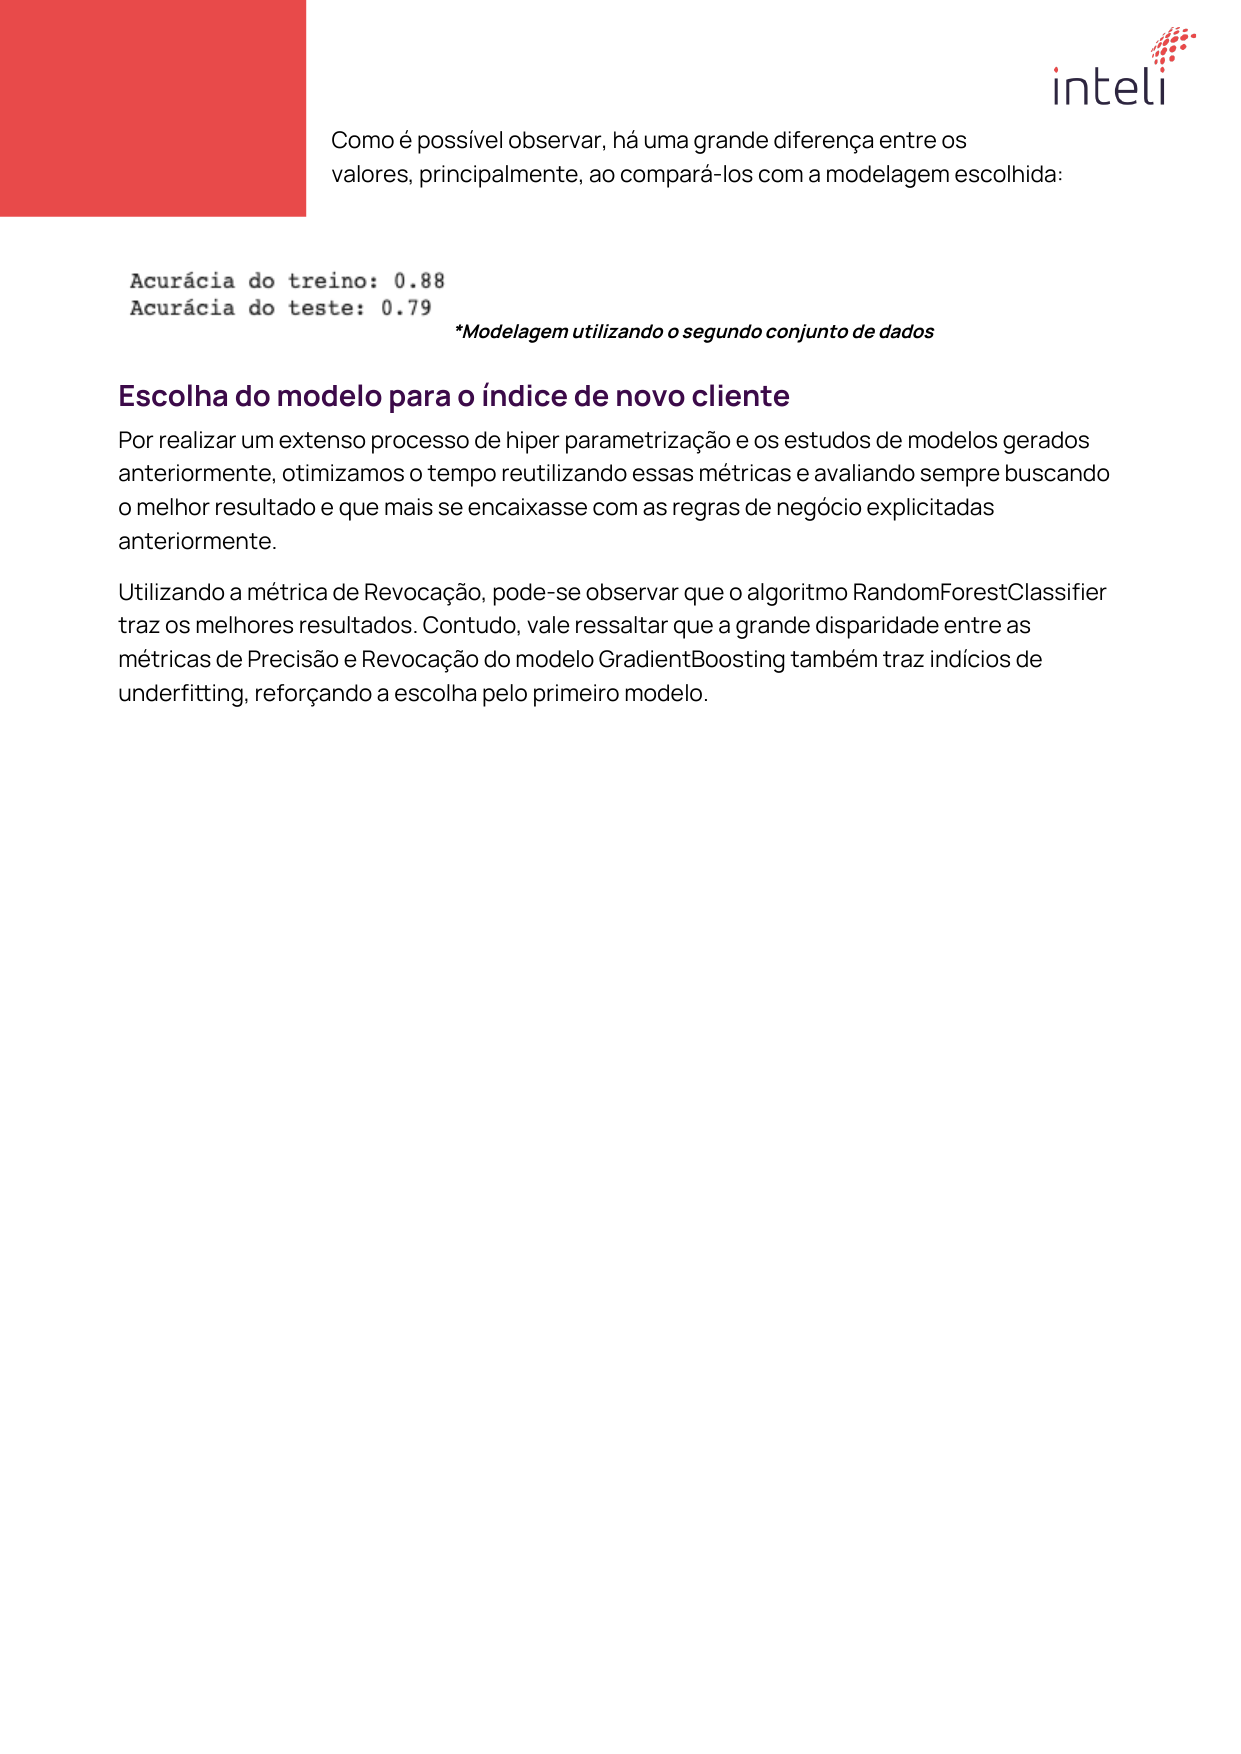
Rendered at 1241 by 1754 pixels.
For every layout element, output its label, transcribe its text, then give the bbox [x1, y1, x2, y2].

text Por realizar um extenso processo de hiper parametrização e os estudos de modelos gerados anteriormente, otimizamos o tempo reutilizando essas métricas e avaliando sempre buscando o melhor resultado e que mais se encaixasse com as regras de negócio explicitadas anteriormente. [118, 423, 1122, 556]
picture [1054, 27, 1197, 105]
text Como é possível observar, há uma grande diferença entre os valores, principalmente, ao compará-los com a modelagem escolhida: [118, 124, 1122, 189]
picture [0, 0, 307, 217]
subtitle Escolha do modelo para o índice de novo cliente [118, 375, 1122, 415]
picture [118, 258, 453, 339]
text Utilizando a métrica de Revocação, pode-se observar que o algoritmo RandomForestClassifier traz os melhores resultados. Contudo, vale ressaltar que a grande disparidade entre as métricas de Precisão e Revocação do modelo GradientBoosting também traz indícios de underfitting, reforçando a escolha pelo primeiro modelo. [118, 576, 1122, 708]
